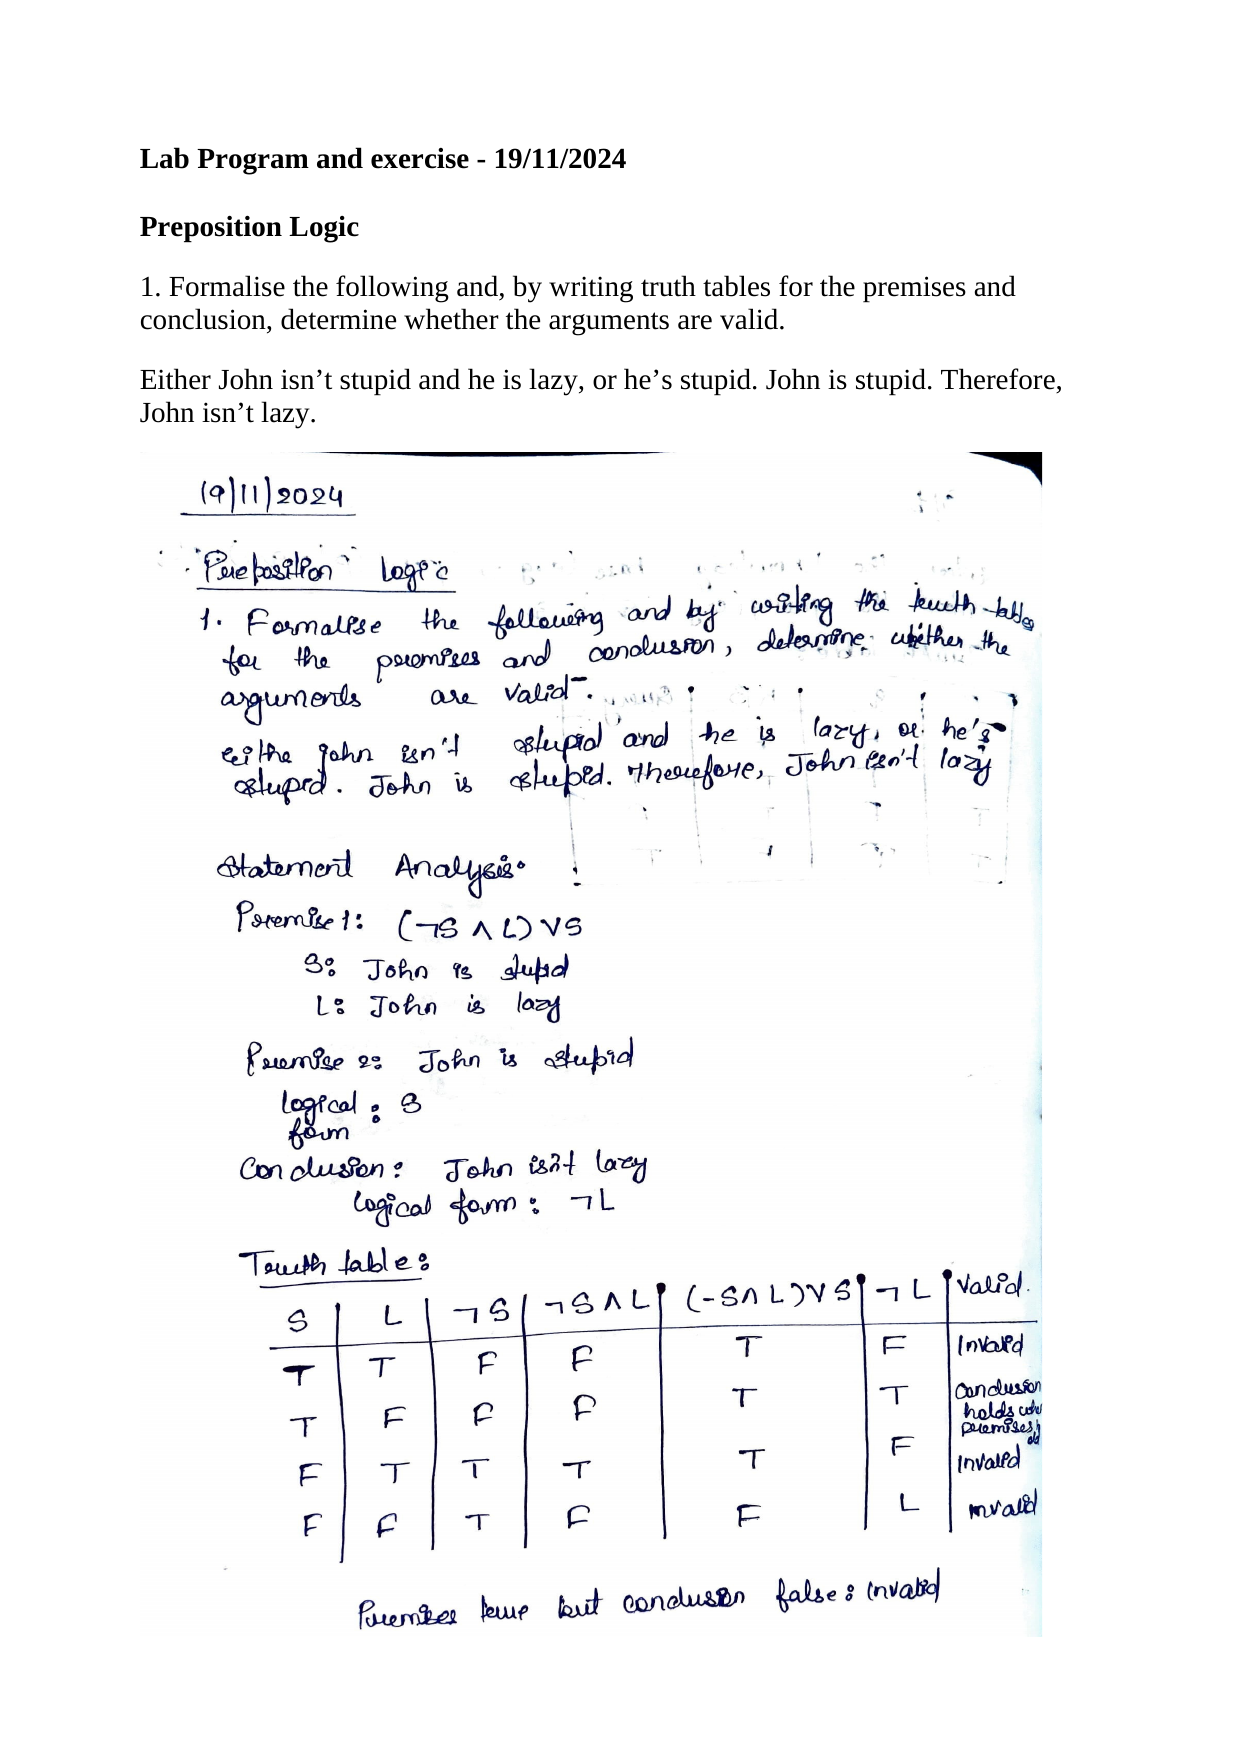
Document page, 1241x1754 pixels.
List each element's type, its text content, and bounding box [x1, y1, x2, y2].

picture [140, 452, 1043, 1637]
text Either John isn’t stupid and he is lazy, or he’s stupid. John is stupid. Therefore, John isn’t lazy. [139, 362, 1101, 429]
text Lab Program and exercise - 19/11/2024 Preposition Logic [139, 142, 1101, 269]
text 1. Formalise the following and, by writing truth tables for the premises and conclusion, determine whether the arguments are valid. [139, 269, 1101, 362]
